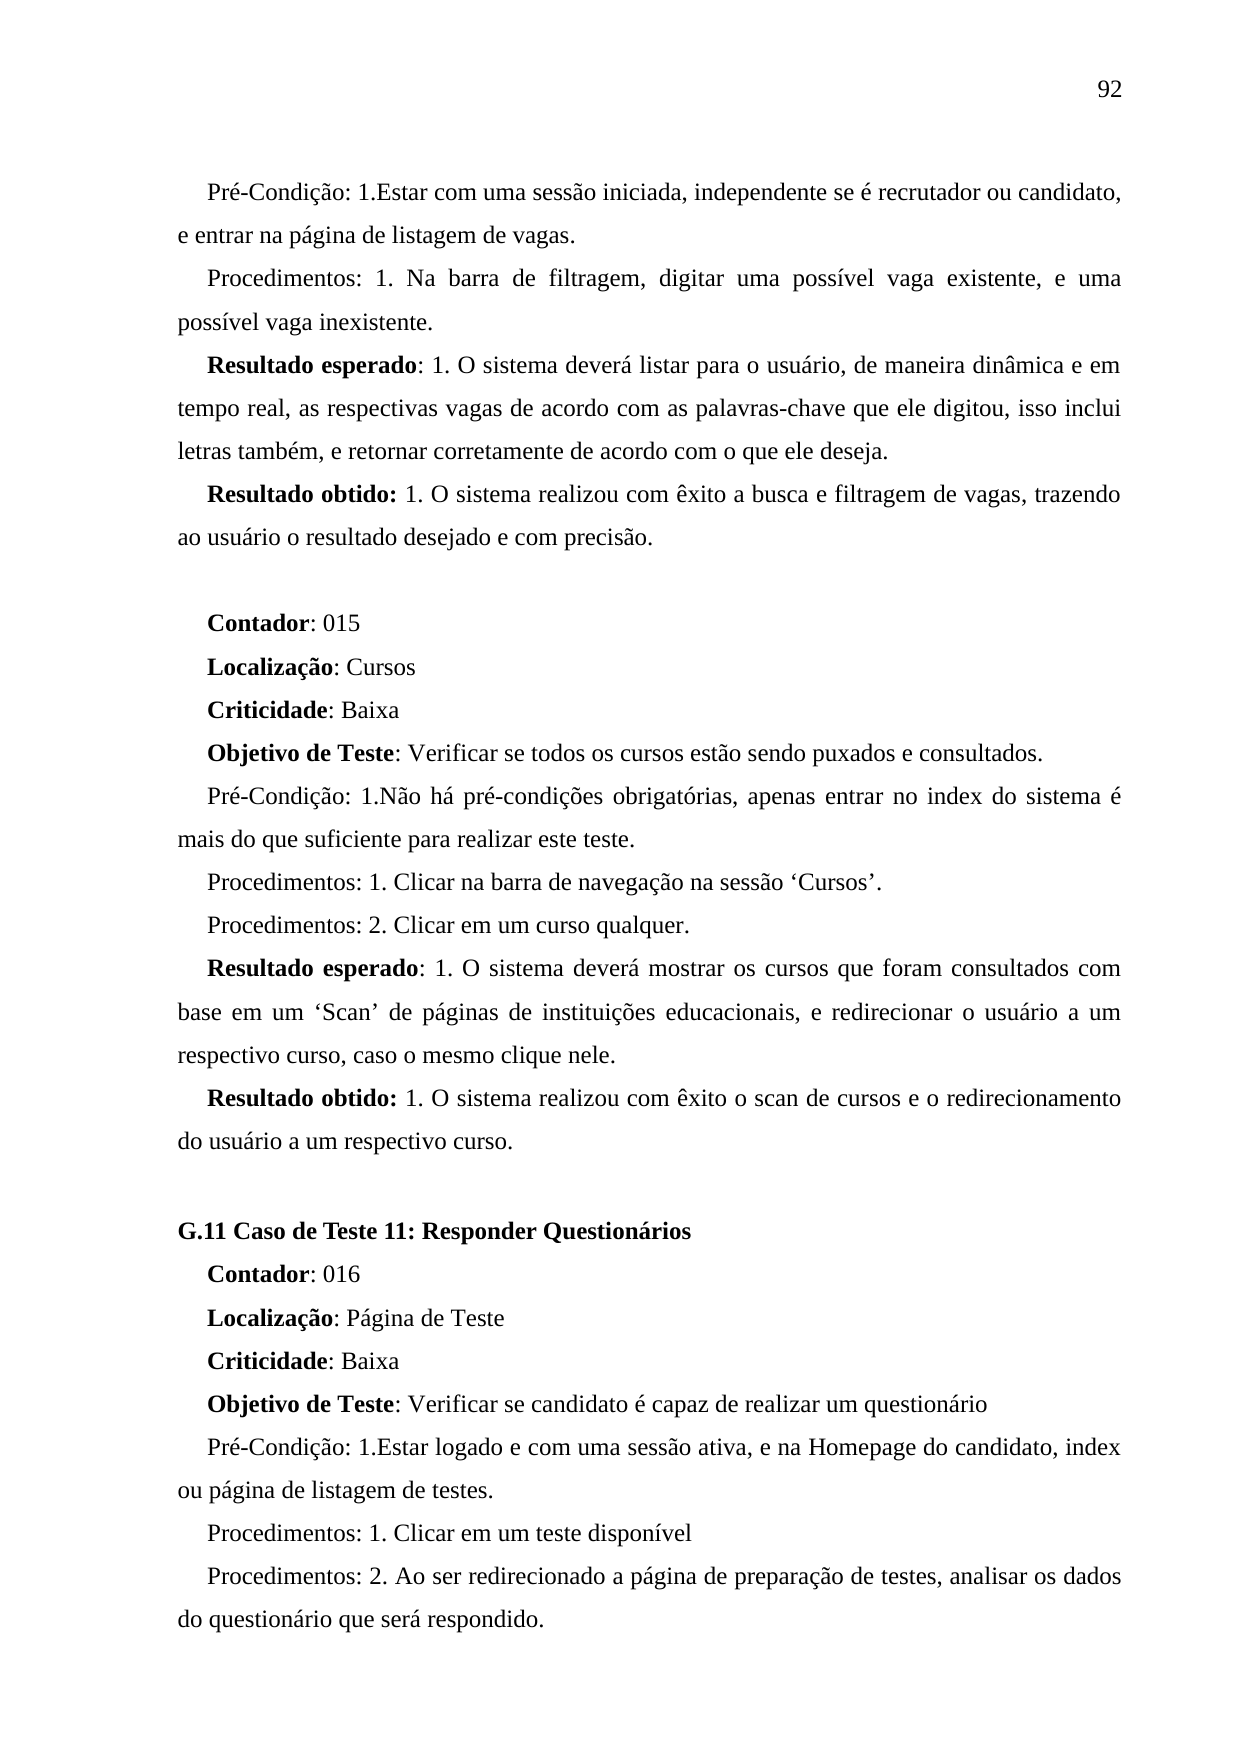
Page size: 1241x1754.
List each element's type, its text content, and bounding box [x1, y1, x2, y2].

subtitle G.11 Caso de Teste 11: Responder Questionários [177, 1216, 1122, 1245]
text Localização: Página de Teste [177, 1303, 1122, 1331]
text Contador: 016 [177, 1259, 1122, 1288]
text Procedimentos: 2. Clicar em um curso qualquer. [177, 910, 1122, 939]
text Criticidade: Baixa [177, 1346, 1122, 1374]
text Pré-Condição: 1.Estar com uma sessão iniciada, independente se é recrutador ou candidato, e entrar na página de listagem de vagas. [177, 177, 1122, 249]
text Contador: 015 [177, 608, 1122, 637]
text Pré-Condição: 1.Não há pré-condições obrigatórias, apenas entrar no index do sistema é mais do que suficiente para realizar este teste. [177, 781, 1122, 853]
text Criticidade: Baixa [177, 695, 1122, 723]
text Objetivo de Teste: Verificar se todos os cursos estão sendo puxados e consultados. [177, 738, 1122, 767]
text Resultado esperado: 1. O sistema deverá listar para o usuário, de maneira dinâmica e em tempo real, as respectivas vagas de acordo com as palavras-chave que ele digitou, isso inclui letras também, e retornar corretamente de acordo com o que ele deseja. [177, 350, 1122, 465]
text Resultado esperado: 1. O sistema deverá mostrar os cursos que foram consultados com base em um ‘Scan’ de páginas de instituições educacionais, e redirecionar o usuário a um respectivo curso, caso o mesmo clique nele. [177, 953, 1122, 1068]
text Localização: Cursos [177, 652, 1122, 680]
text Resultado obtido: 1. O sistema realizou com êxito o scan de cursos e o redirecionamento do usuário a um respectivo curso. [177, 1083, 1122, 1155]
text Procedimentos: 2. Ao ser redirecionado a página de preparação de testes, analisar os dados do questionário que será respondido. [177, 1561, 1122, 1633]
text Objetivo de Teste: Verificar se candidato é capaz de realizar um questionário [177, 1389, 1122, 1418]
text Procedimentos: 1. Na barra de filtragem, digitar uma possível vaga existente, e uma possível vaga inexistente. [177, 263, 1122, 335]
text Resultado obtido: 1. O sistema realizou com êxito a busca e filtragem de vagas, trazendo ao usuário o resultado desejado e com precisão. [177, 479, 1122, 551]
text Procedimentos: 1. Clicar na barra de navegação na sessão ‘Cursos’. [177, 867, 1122, 896]
text Procedimentos: 1. Clicar em um teste disponível [177, 1518, 1122, 1547]
text Pré-Condição: 1.Estar logado e com uma sessão ativa, e na Homepage do candidato, index ou página de listagem de testes. [177, 1432, 1122, 1504]
